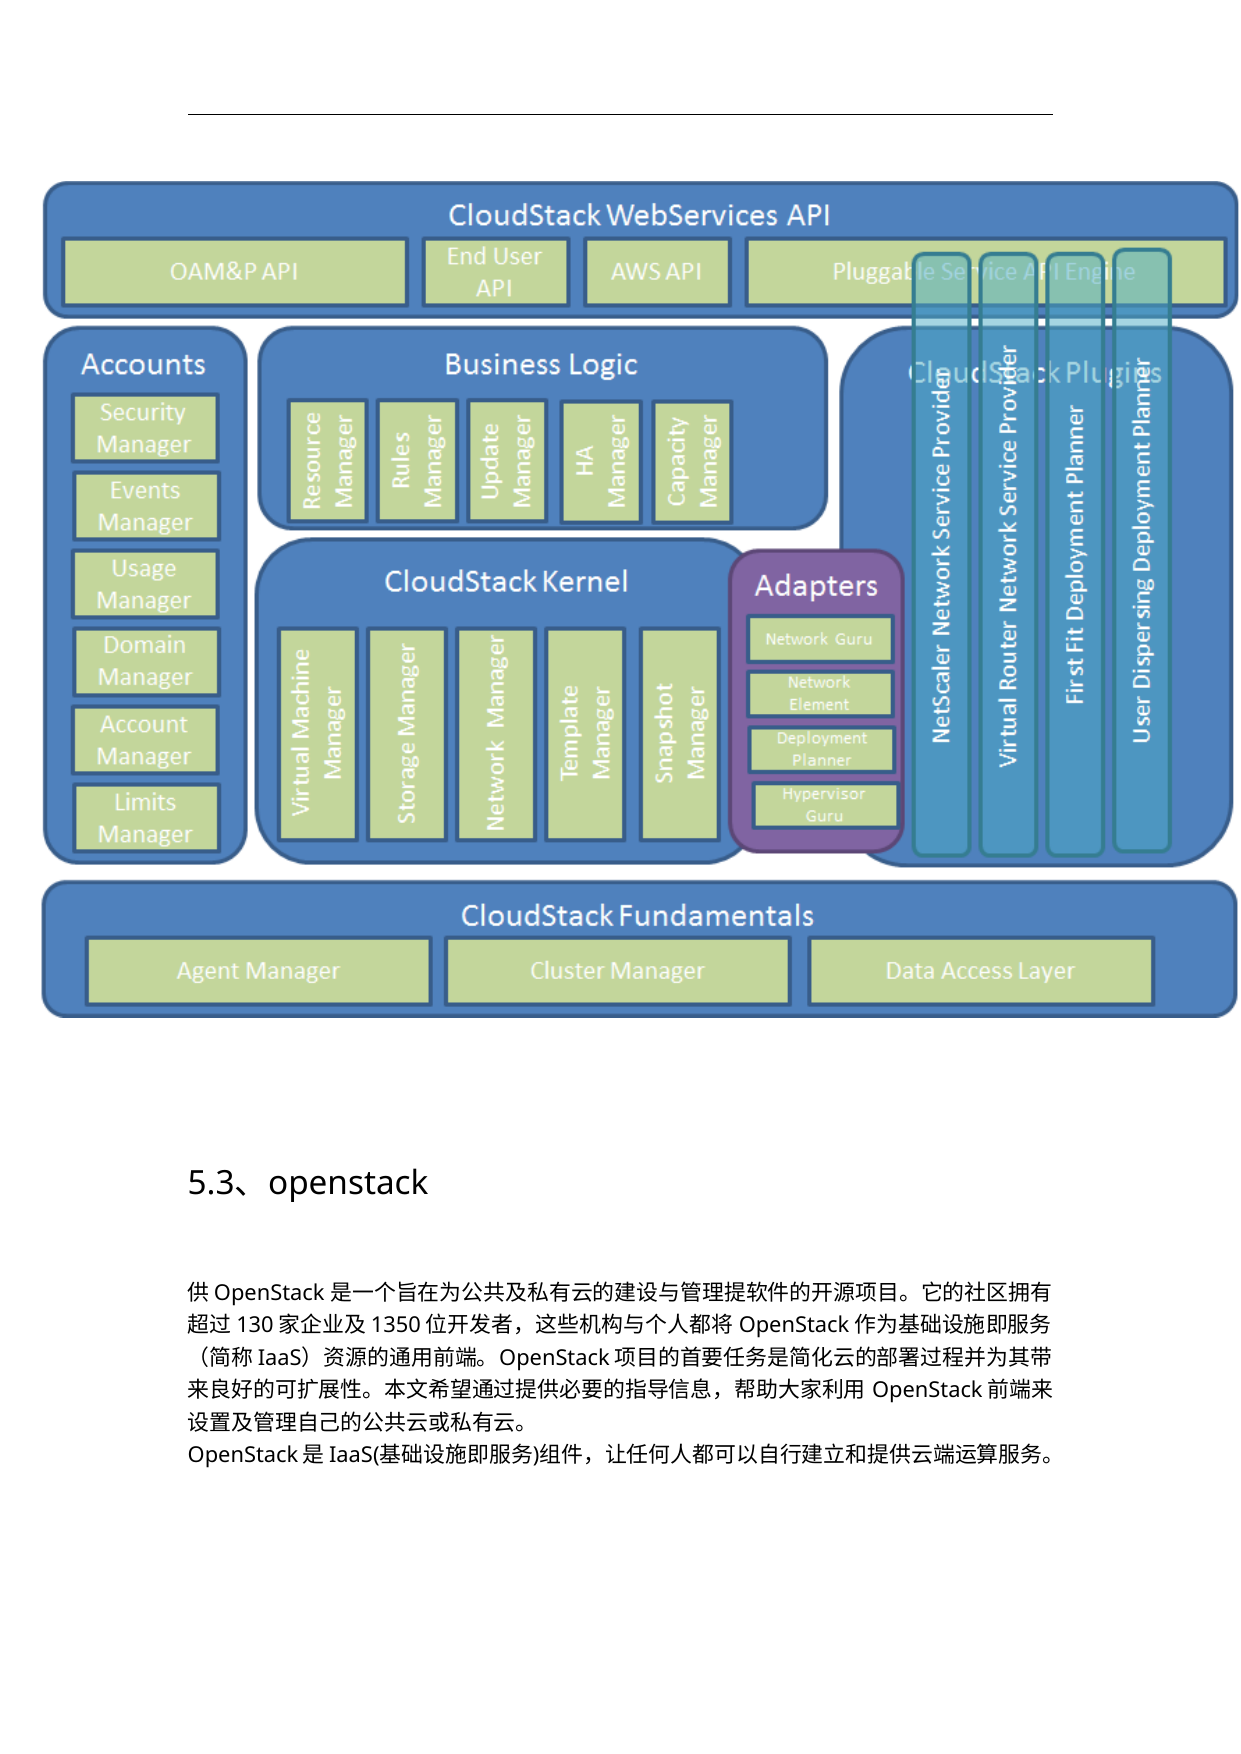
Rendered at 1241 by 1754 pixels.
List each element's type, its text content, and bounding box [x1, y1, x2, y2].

picture [0, 181, 1239, 1018]
subtitle 5.3、openstack [187, 1147, 1053, 1212]
text OpenStack是IaaS(基础设施即服务)组件，让任何人都可以自行建立和提供云端运算服务。 [187, 1437, 1053, 1469]
text 供OpenStack 是一个旨在为公共及私有云的建设与管理提软件的开源项目。它的社区拥有超过130家企业及1350位开发者，这些机构与个人都将OpenStack作为基础设施即服务（简称IaaS）资源的通用前端。OpenStack项目的首要任务是简化云的部署过程并为其带来良好的可扩展性。本文希望通过提供必要的指导信息，帮助大家利用OpenStack前端来设置及管理自己的公共云或私有云。 [187, 1274, 1053, 1437]
